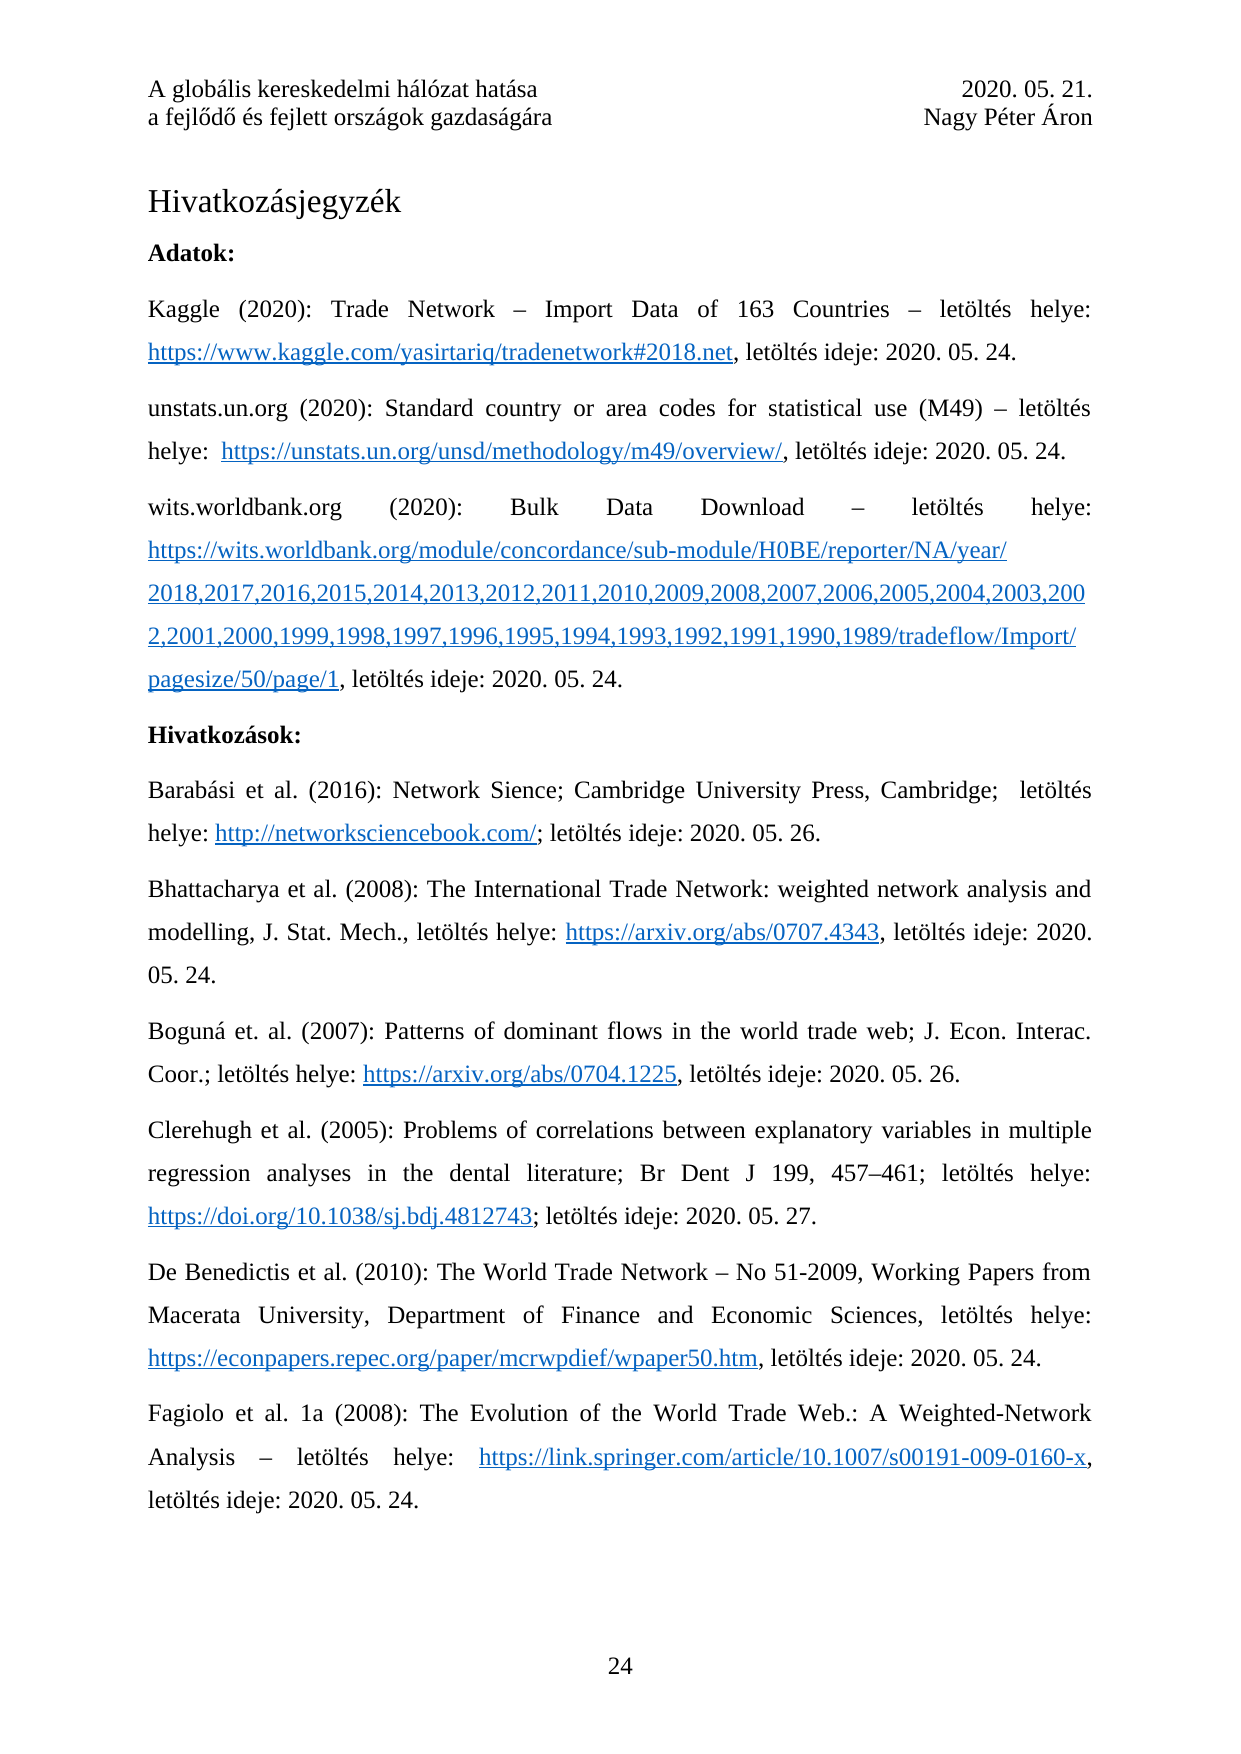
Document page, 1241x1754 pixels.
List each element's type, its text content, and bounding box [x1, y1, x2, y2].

text unstats.un.org (2020): Standard country or area codes for statistical use (M49) – letöltés helye: https://unstats.un.org/unsd/methodology/m49/overview/, letöltés ideje: 2020. 05. 24. [148, 393, 1093, 465]
text Clerehugh et al. (2005): Problems of correlations between explanatory variables in multiple regression analyses in the dental literature; Br Dent J 199, 457–461; letöltés helye: https://doi.org/10.1038/sj.bdj.4812743; letöltés ideje: 2020. 05. 27. [148, 1115, 1093, 1230]
text Barabási et al. (2016): Network Sience; Cambridge University Press, Cambridge; letöltés helye: http://networksciencebook.com/; letöltés ideje: 2020. 05. 26. [148, 775, 1093, 847]
text De Benedictis et al. (2010): The World Trade Network – No 51-2009, Working Papers from Macerata University, Department of Finance and Economic Sciences, letöltés helye: https://econpapers.repec.org/paper/mcrwpdief/wpaper50.htm, letöltés ideje: 2020. 05. 24. [148, 1257, 1093, 1372]
subtitle Adatok: [148, 238, 1093, 267]
text Kaggle (2020): Trade Network – Import Data of 163 Countries – letöltés helye: https://www.kaggle.com/yasirtariq/tradenetwork#2018.net, letöltés ideje: 2020. 05. 24. [148, 294, 1093, 366]
text Fagiolo et al. 1a (2008): The Evolution of the World Trade Web.: A Weighted-Network Analysis – letöltés helye: https://link.springer.com/article/10.1007/s00191-009-0160-x, letöltés ideje: 2020. 05. 24. [148, 1398, 1093, 1513]
text Bhattacharya et al. (2008): The International Trade Network: weighted network analysis and modelling, J. Stat. Mech., letöltés helye: https://arxiv.org/abs/0707.4343, letöltés ideje: 2020. 05. 24. [148, 874, 1093, 989]
subtitle Hivatkozásjegyzék [148, 181, 1093, 219]
text wits.worldbank.org (2020): Bulk Data Download – letöltés helye: https://wits.worldbank.org/module/concordance/sub-module/H0BE/reporter/NA/year/2018,2017,2016,2015,2014,2013,2012,2011,2010,2009,2008,2007,2006,2005,2004,2003,2002,2001,2000,1999,1998,1997,1996,1995,1994,1993,1992,1991,1990,1989/tradeflow/Import/pagesize/50/page/1, letöltés ideje: 2020. 05. 24. [148, 492, 1093, 693]
text Boguná et. al. (2007): Patterns of dominant flows in the world trade web; J. Econ. Interac. Coor.; letöltés helye: https://arxiv.org/abs/0704.1225, letöltés ideje: 2020. 05. 26. [148, 1016, 1093, 1088]
subtitle Hivatkozások: [148, 720, 1093, 748]
